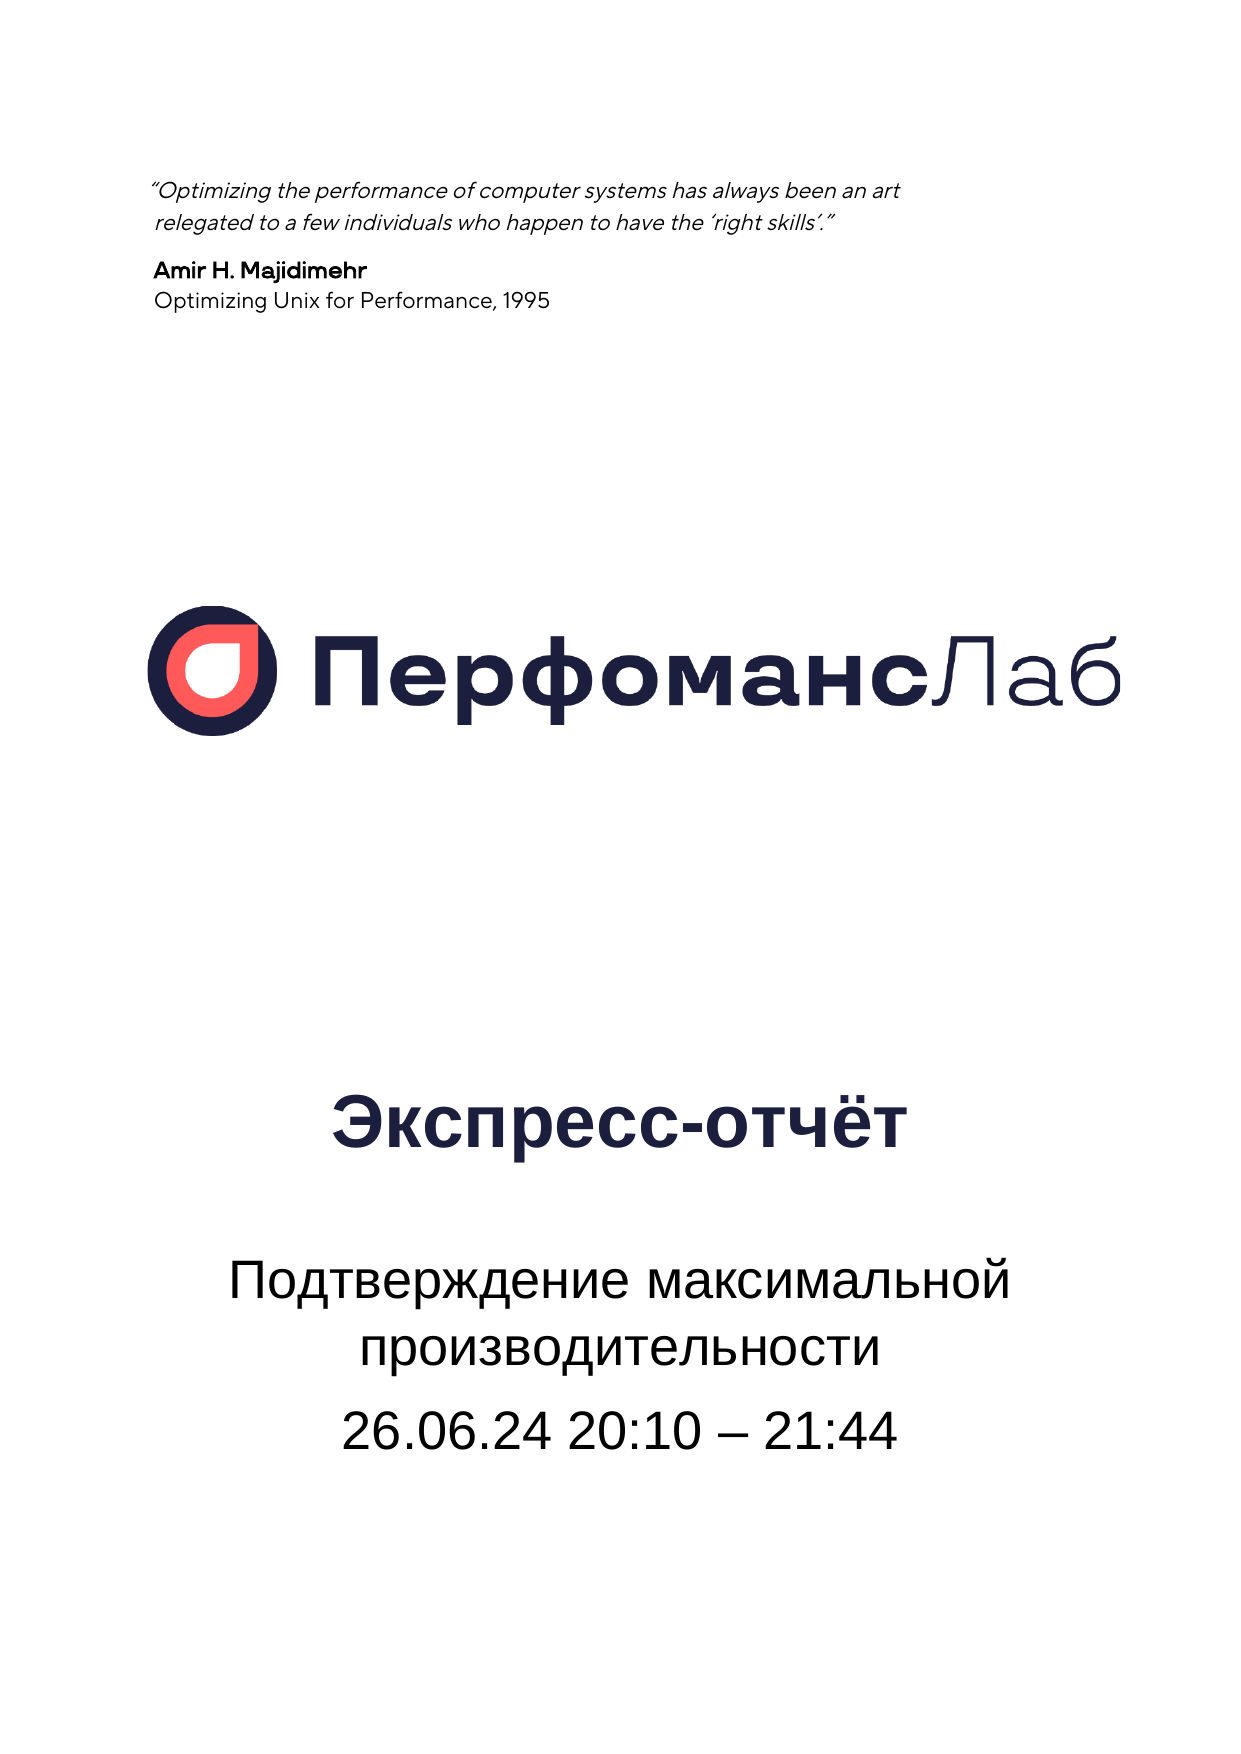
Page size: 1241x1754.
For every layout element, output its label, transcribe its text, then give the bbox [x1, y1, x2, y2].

text Подтверждение максимальной производительности [148, 1247, 1092, 1377]
text “Optimizing the performance of computer systems has always been an art relegated to a few individuals who happen to have the ‘right skills’.” [148, 177, 901, 238]
text Экспресс-отчёт [148, 1077, 1092, 1164]
picture [147, 606, 1121, 736]
text Amir H. Majidimehr Optimizing Unix for Performance, 1995 [148, 257, 1092, 316]
text 26.06.24 20:10 – 21:44 [148, 1398, 1092, 1461]
